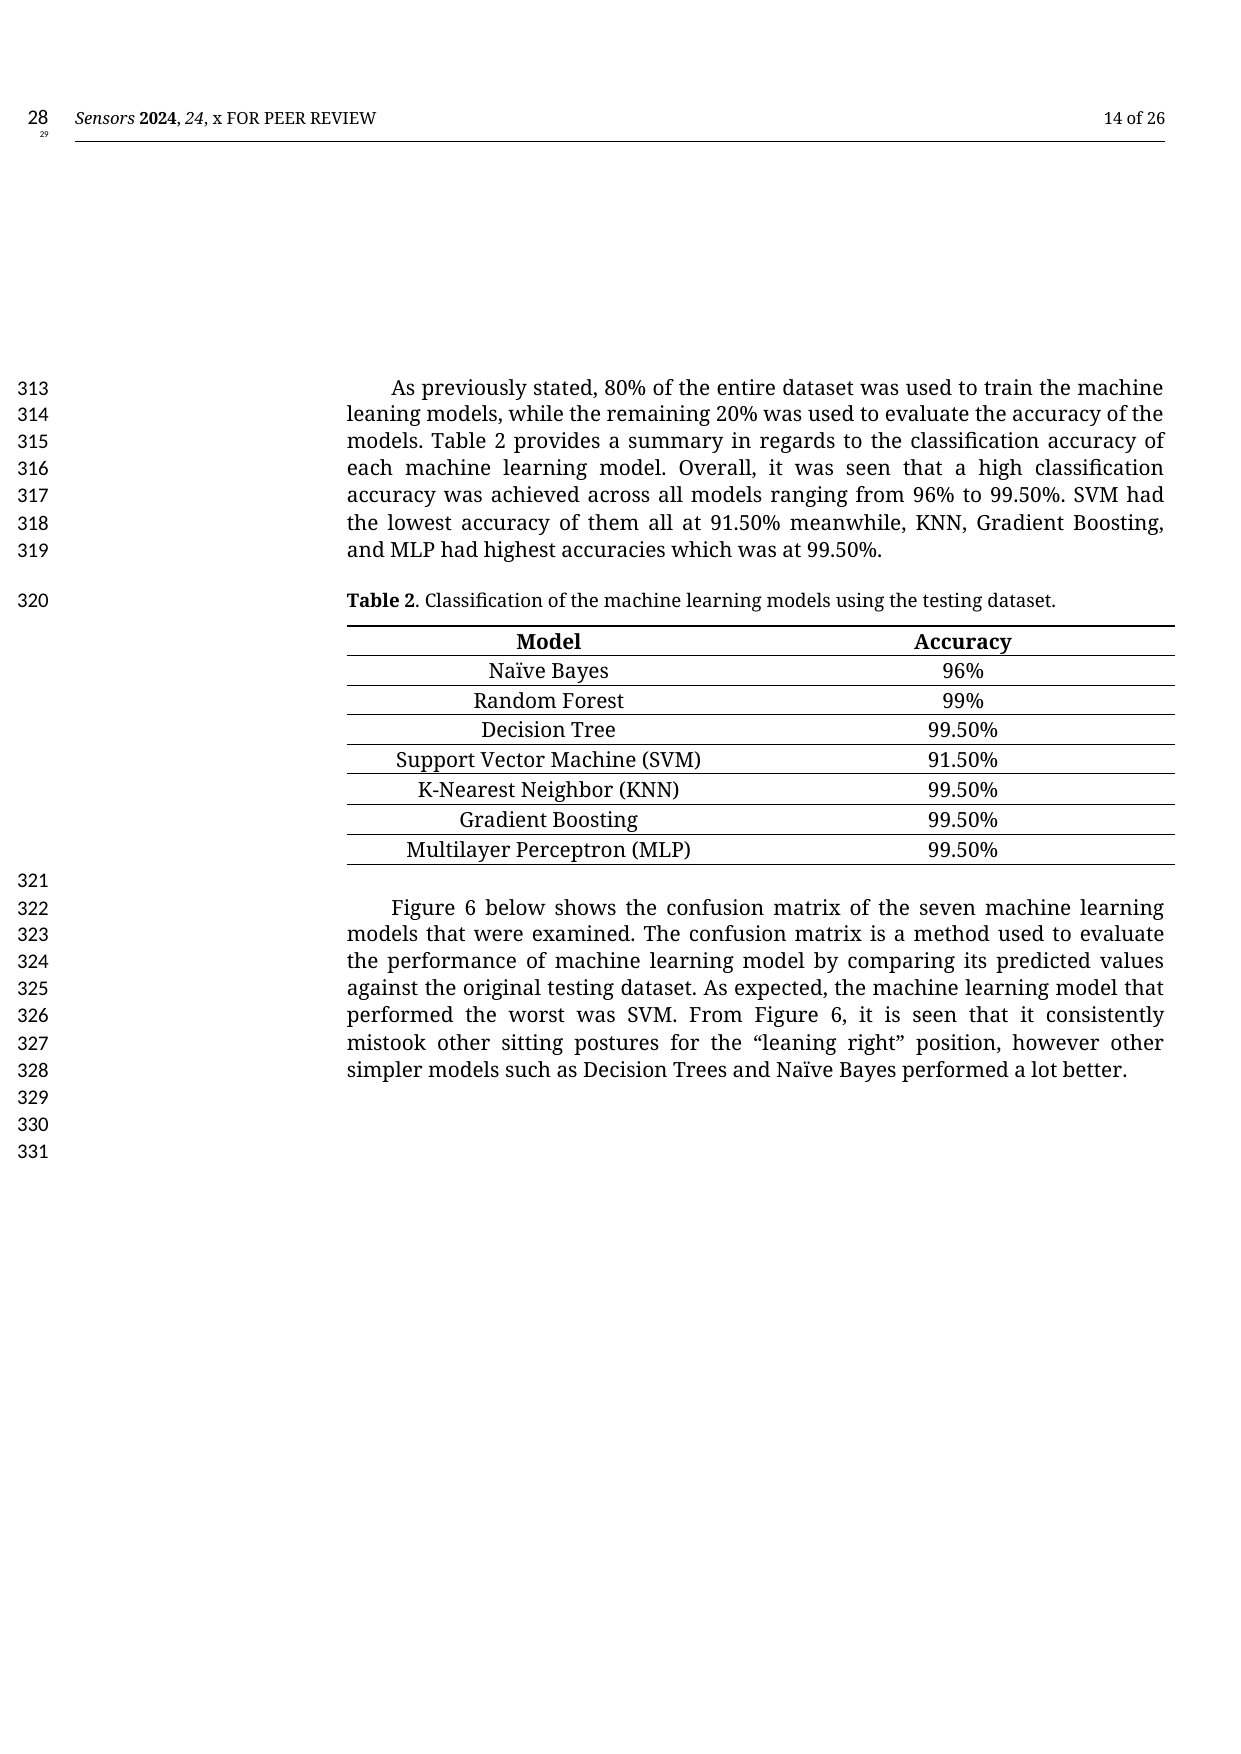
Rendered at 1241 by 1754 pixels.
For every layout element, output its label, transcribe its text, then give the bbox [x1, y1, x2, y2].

table_cell 91.50% [750, 745, 1175, 773]
table_cell 96% [750, 656, 1175, 685]
table_cell Gradient Boosting [347, 805, 750, 834]
text Figure 6 below shows the confusion matrix of the seven machine learning models that were examined. The confusion matrix is a method used to evaluate the performance of machine learning model by comparing its predicted values against the original testing dataset. As expected, the machine learning model that performed the worst was SVM. From Figure 6, it is seen that it consistently mistook other sitting postures for the “leaning right” position, however other simpler models such as Decision Trees and Naïve Bayes performed a lot better. [347, 894, 1165, 1083]
table_header Model [347, 627, 750, 655]
table_cell 99.50% [750, 805, 1175, 834]
table_cell K-Nearest Neighbor (KNN) [347, 774, 750, 804]
text As previously stated, 80% of the entire dataset was used to train the machine leaning models, while the remaining 20% was used to evaluate the accuracy of the models. Table 2 provides a summary in regards to the classification accuracy of each machine learning model. Overall, it was seen that a high classification accuracy was achieved across all models ranging from 96% to 99.50%. SVM had the lowest accuracy of them all at 91.50% meanwhile, KNN, Gradient Boosting, and MLP had highest accuracies which was at 99.50%. [347, 374, 1165, 563]
table_cell 99.50% [750, 715, 1175, 744]
table_cell 99% [750, 686, 1175, 714]
table_cell Naïve Bayes [347, 656, 750, 685]
text Table 2. Classification of the machine learning models using the testing dataset. [347, 588, 1165, 612]
table_header Accuracy [750, 627, 1175, 655]
table_cell Multilayer Perceptron (MLP) [347, 835, 750, 864]
table_cell 99.50% [750, 774, 1175, 804]
table_cell Random Forest [347, 686, 750, 714]
table_cell 99.50% [750, 835, 1175, 864]
table_cell Decision Tree [347, 715, 750, 744]
table_cell Support Vector Machine (SVM) [347, 745, 750, 773]
